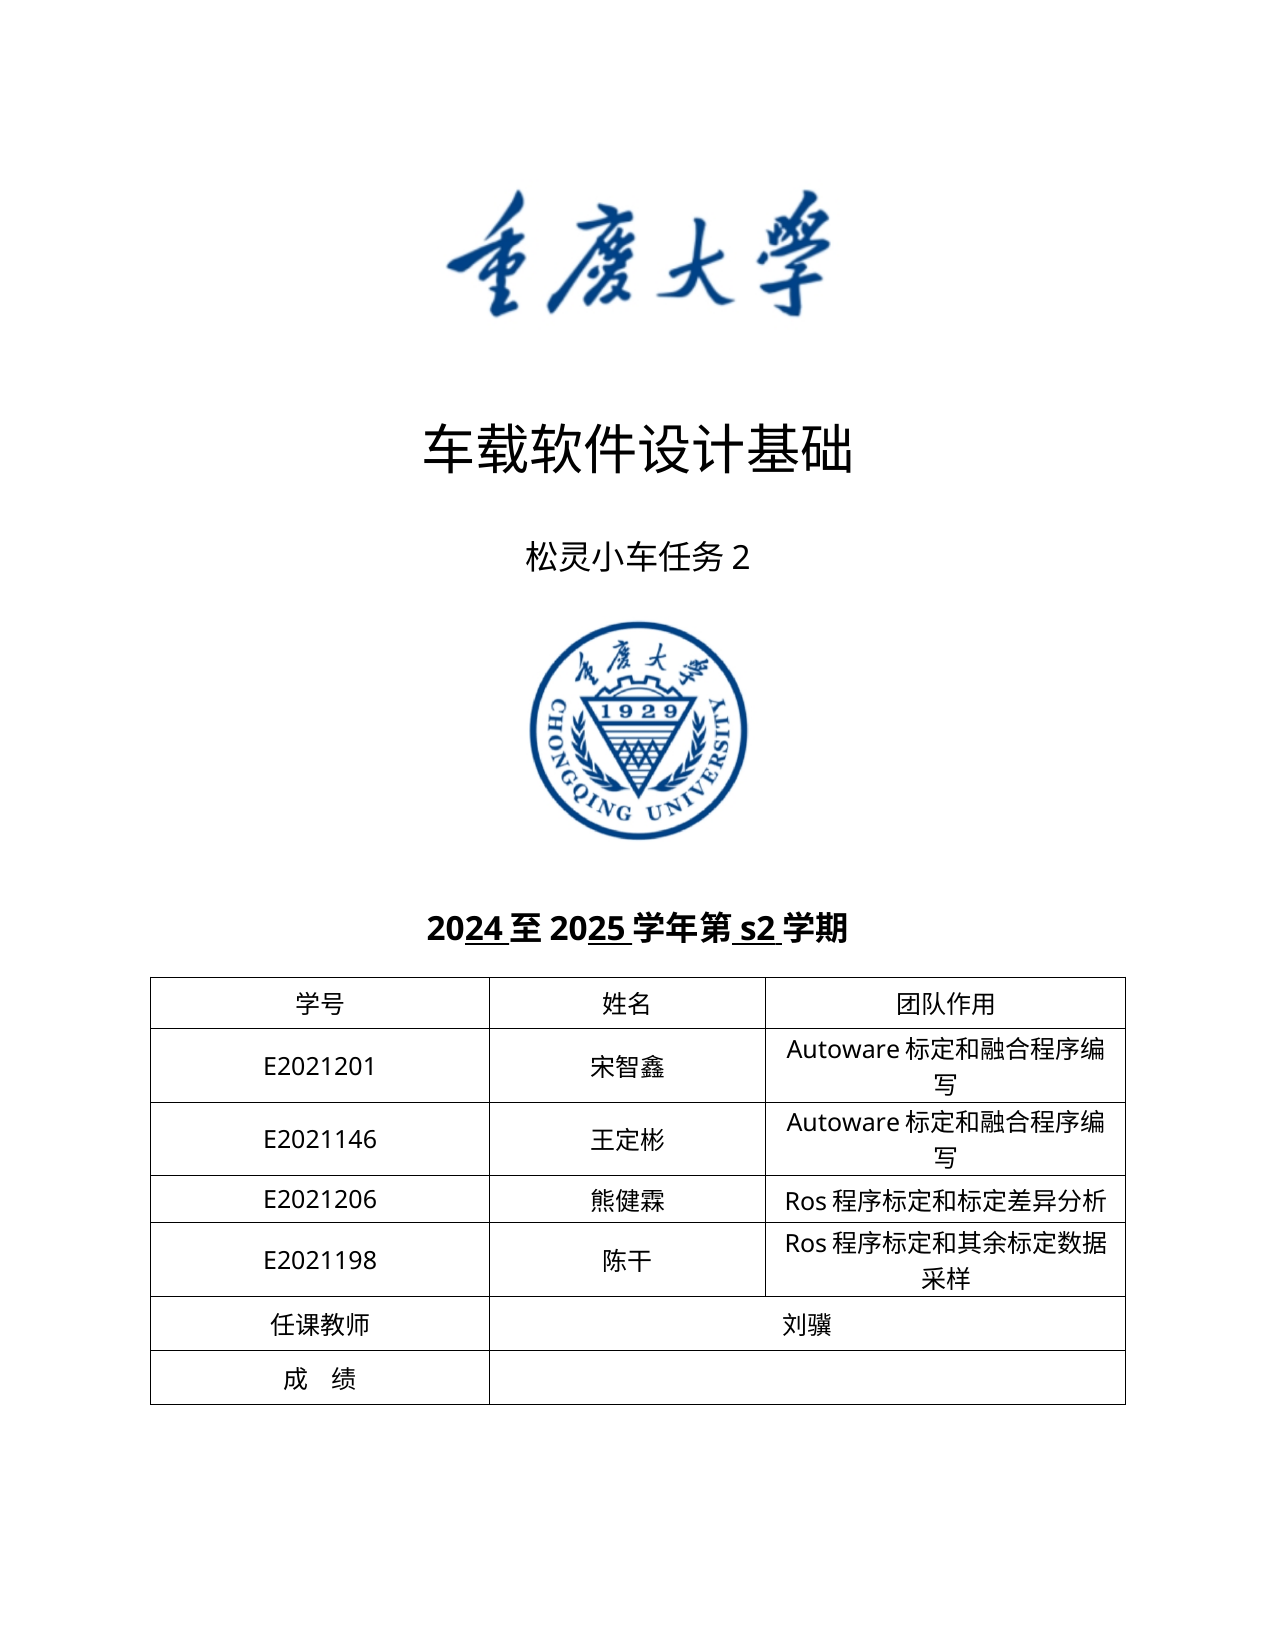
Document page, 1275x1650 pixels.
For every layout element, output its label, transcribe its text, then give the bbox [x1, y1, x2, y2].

table_cell 熊健霖 [490, 1176, 765, 1222]
table_header 团队作用 [766, 978, 1125, 1028]
text 松灵小车任务2 [150, 489, 1125, 589]
table_cell Ros程序标定和其余标定数据采样 [766, 1223, 1125, 1296]
table_cell [490, 1351, 1125, 1404]
picture [509, 616, 766, 849]
table_cell Ros程序标定和标定差异分析 [766, 1176, 1125, 1222]
table_cell Autoware标定和融合程序编写 [766, 1029, 1125, 1102]
text 2024至2025学年第 s2学期 [150, 902, 1125, 950]
table_cell 王定彬 [490, 1103, 765, 1175]
table_cell 成 绩 [151, 1351, 489, 1404]
table_cell E2021198 [151, 1223, 489, 1296]
table_cell E2021146 [151, 1103, 489, 1175]
table_header 学号 [151, 978, 489, 1028]
table_cell Autoware标定和融合程序编写 [766, 1103, 1125, 1175]
table_cell E2021201 [151, 1029, 489, 1102]
text 车载软件设计基础 [150, 389, 1125, 489]
table_cell E2021206 [151, 1176, 489, 1222]
picture [421, 179, 854, 330]
table_cell 陈干 [490, 1223, 765, 1296]
table_cell 宋智鑫 [490, 1029, 765, 1102]
table_cell 刘骥 [490, 1297, 1125, 1350]
table_header 姓名 [490, 978, 765, 1028]
table_cell 任课教师 [151, 1297, 489, 1350]
